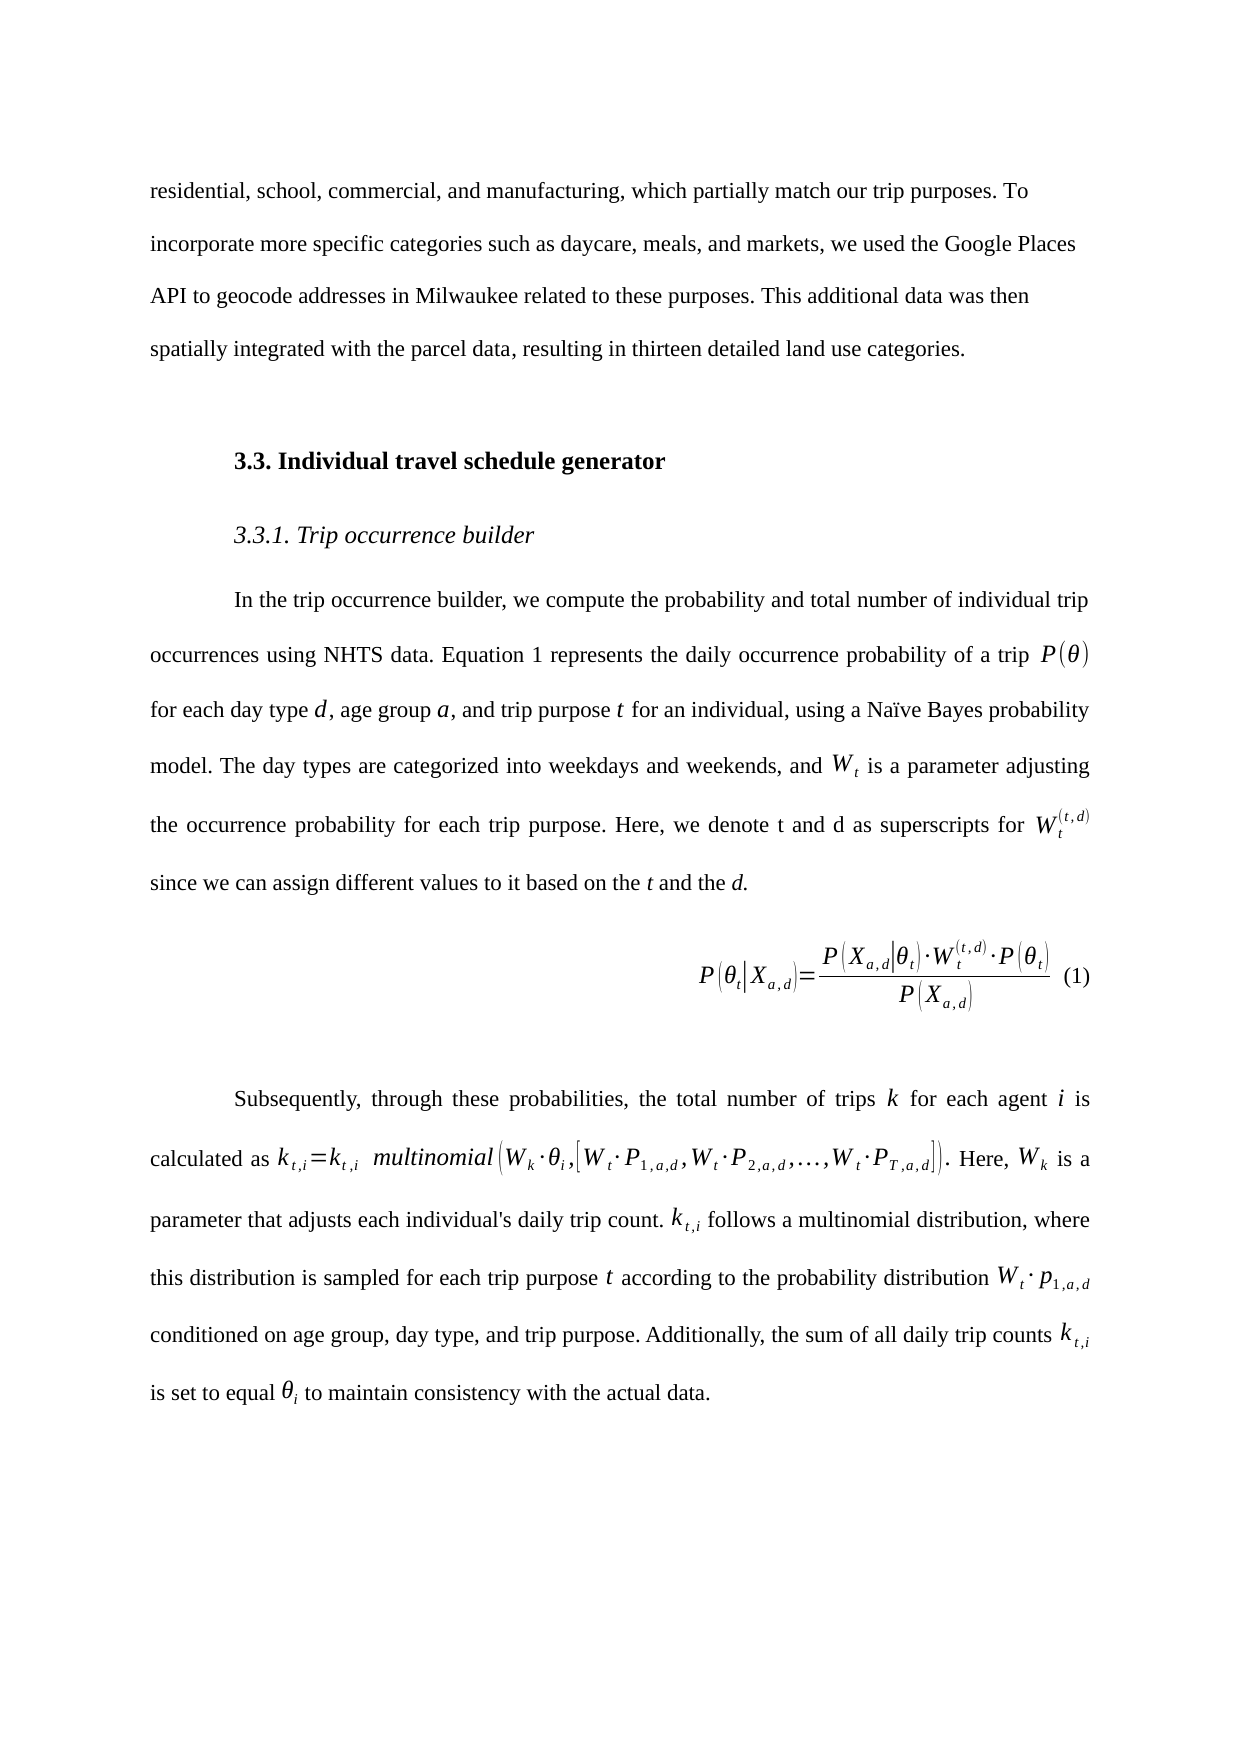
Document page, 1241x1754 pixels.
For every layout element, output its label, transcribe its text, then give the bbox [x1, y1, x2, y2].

subtitle 3.3. Individual travel schedule generator [150, 446, 1090, 475]
text (1) [150, 938, 1090, 1013]
subtitle 3.3.1. Trip occurrence builder [150, 521, 1090, 549]
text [150, 177, 1090, 362]
text Subsequently, through these probabilities, the total number of trips for each agent is calculated as Here, ​ is a parameter that adjusts each individual's daily trip count. ​ follows a multinomial distribution, where this distribution is sampled for each trip purpose according to the probability distribution conditioned on age group, day type, and trip purpose. Additionally, the sum of all daily trip counts ​ is set to equal ​ to maintain consistency with the actual data. [150, 1085, 1090, 1408]
text In the trip occurrence builder, we compute the probability and total number of individual trip occurrences using NHTS data. Equation 1 represents the daily occurrence probability of a trip for each day type , age group , and trip purpose for an individual, using a Naïve Bayes probability model. The day types are categorized into weekdays and weekends, and ​ is a parameter adjusting the occurrence probability for each trip purpose. Here, we denote t and d as superscripts for since we can assign different values to it based on the t and the d. [150, 586, 1090, 895]
